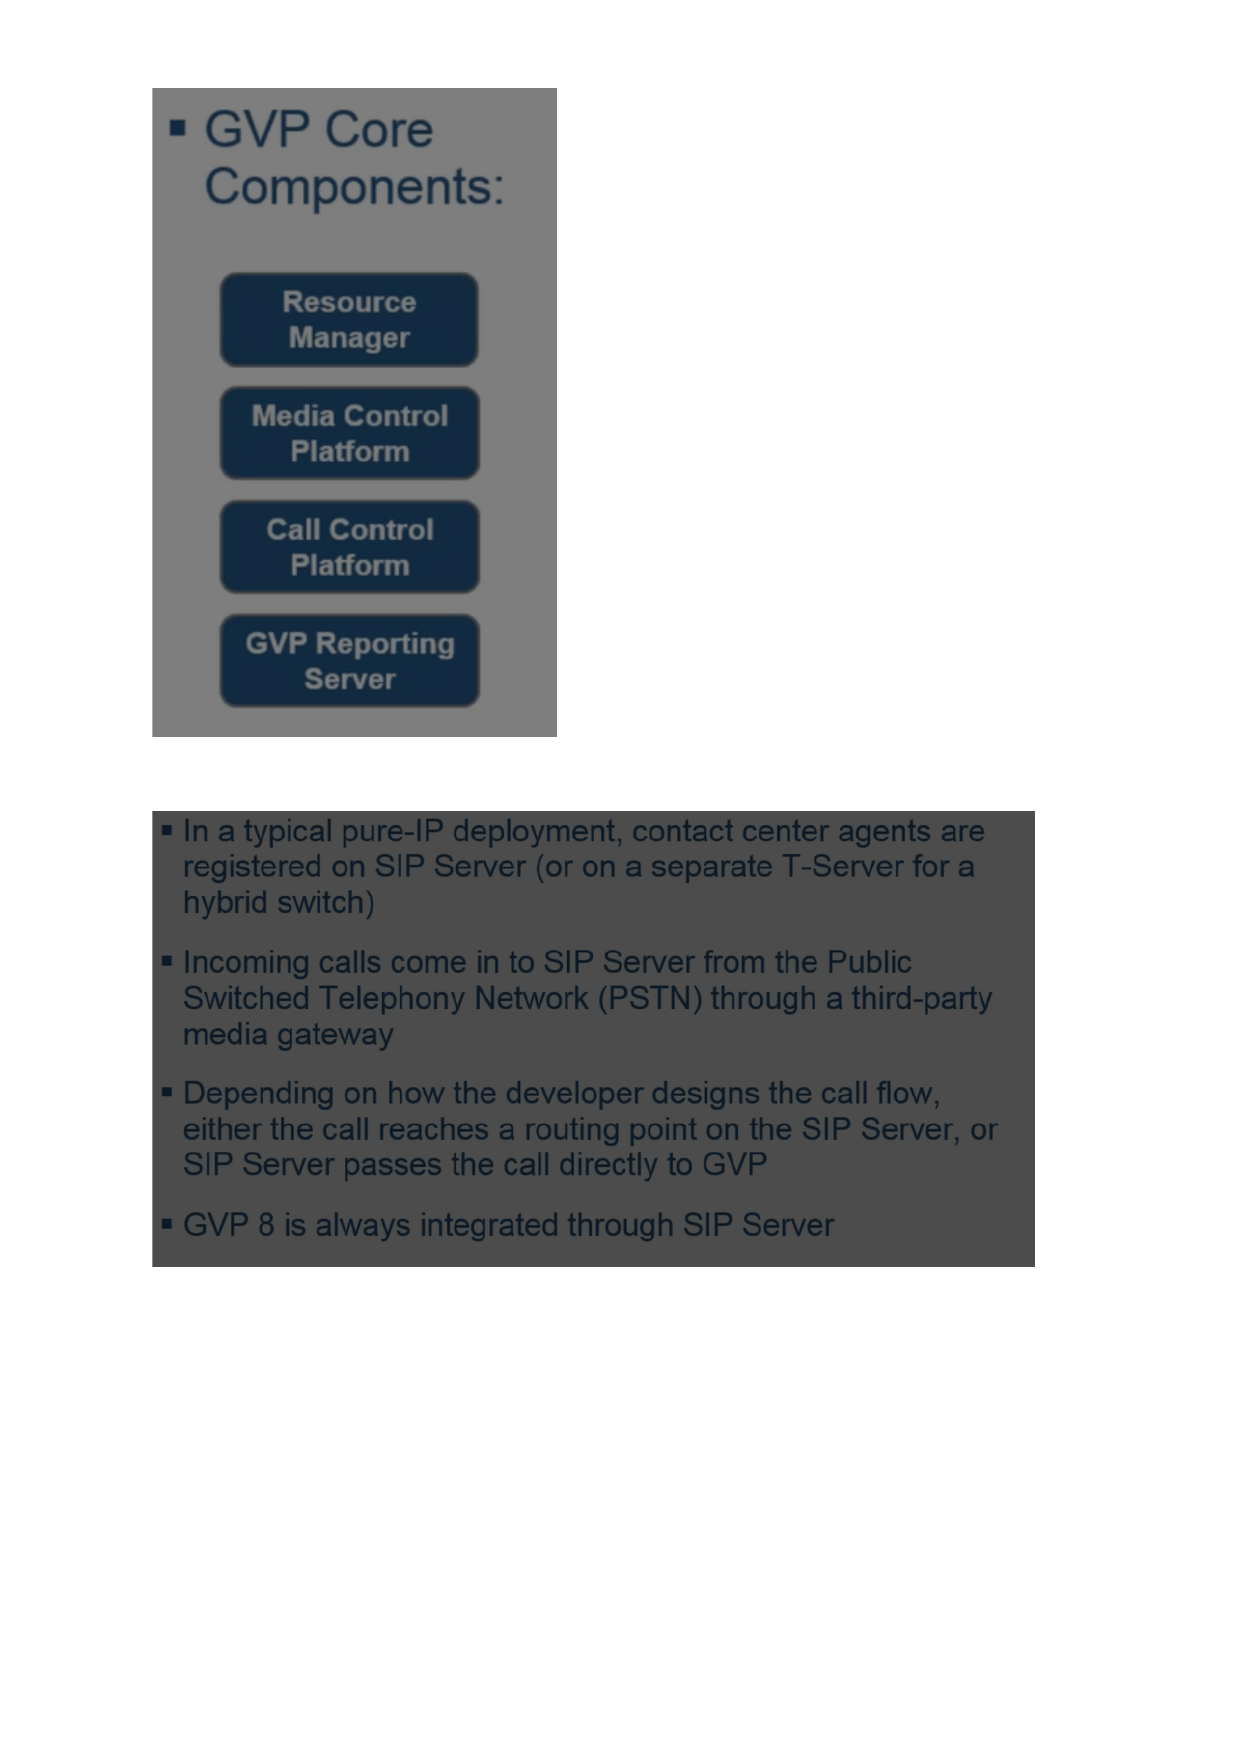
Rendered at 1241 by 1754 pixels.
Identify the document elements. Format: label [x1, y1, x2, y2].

picture [152, 811, 1035, 1267]
picture [152, 88, 557, 737]
